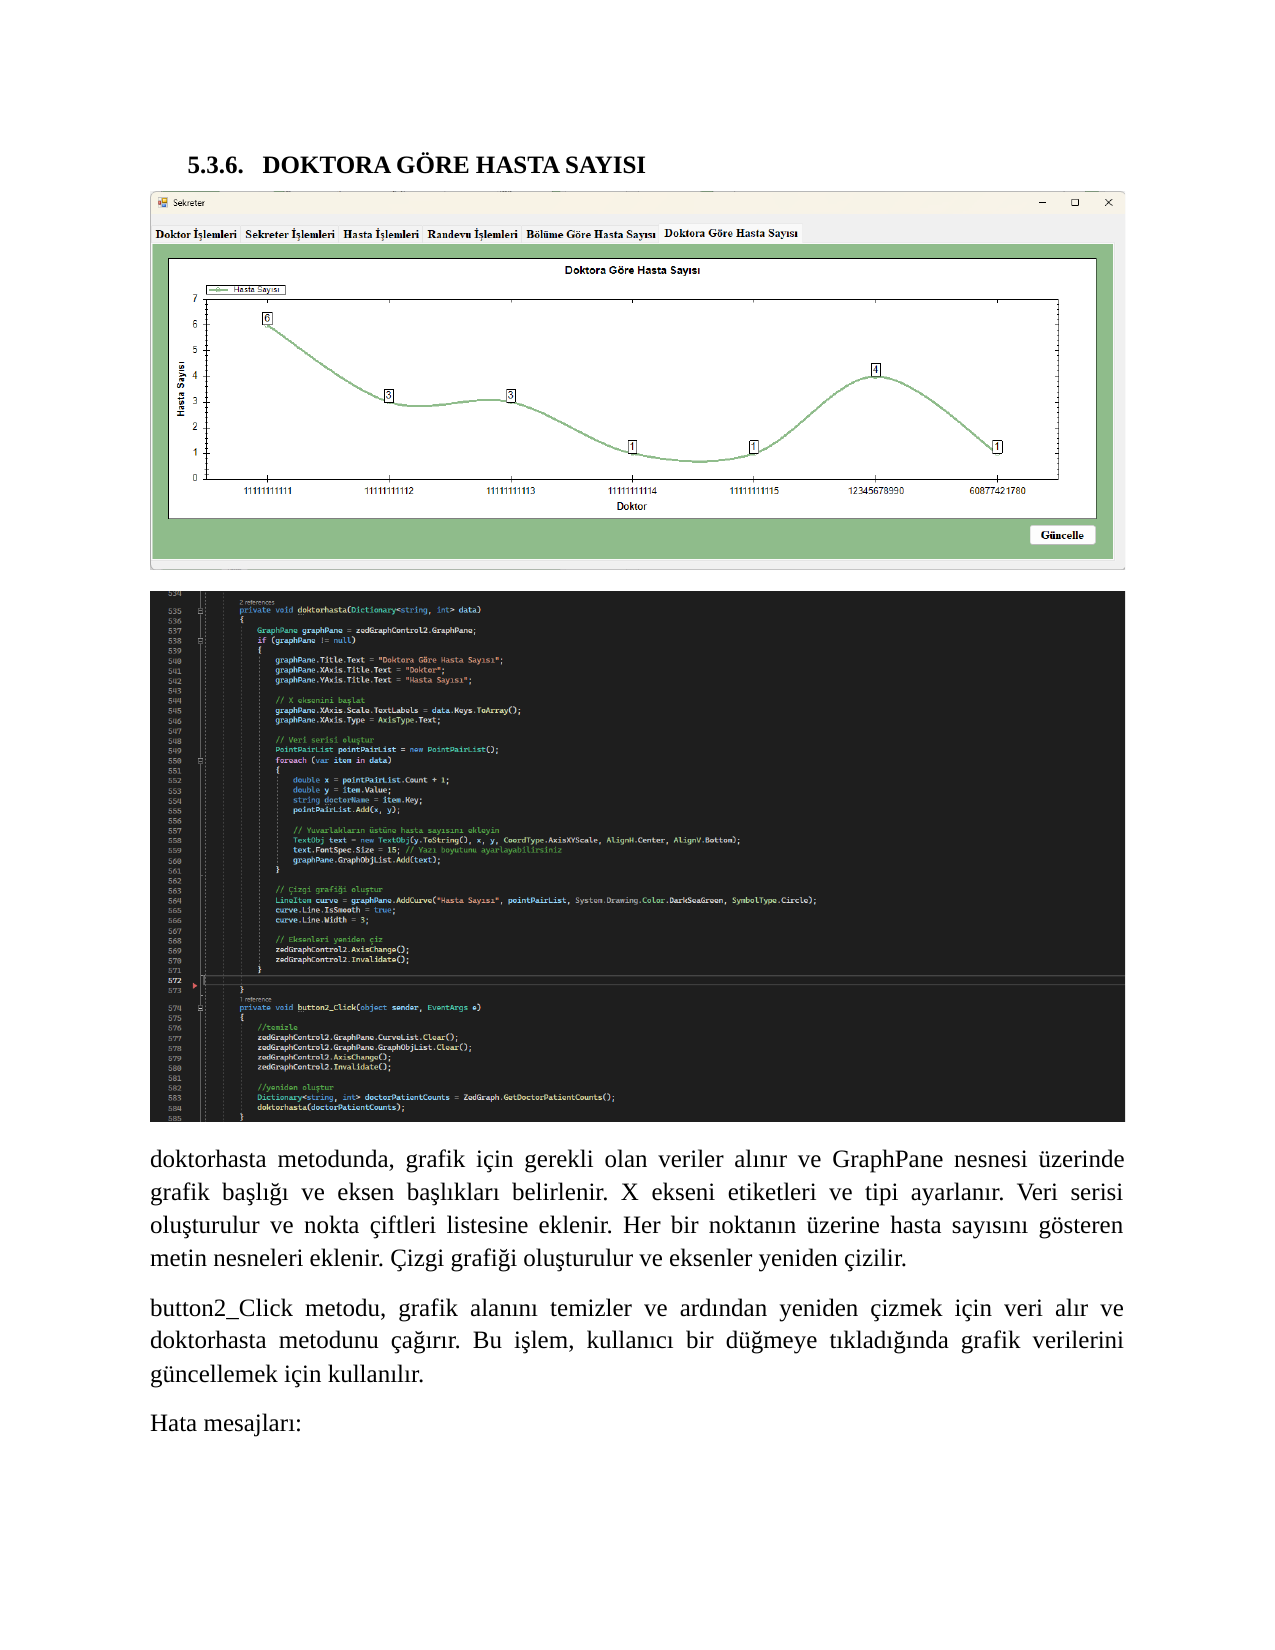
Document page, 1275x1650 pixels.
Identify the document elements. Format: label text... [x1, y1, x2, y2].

text doktorhasta metodunda, grafik için gerekli olan veriler alınır ve GraphPane nesnesi üzerinde grafik başlığı ve eksen başlıkları belirlenir. X ekseni etiketleri ve tipi ayarlanır. Veri serisi oluşturulur ve nokta çiftleri listesine eklenir. Her bir noktanın üzerine hasta sayısını gösteren metin nesneleri eklenir. Çizgi grafiği oluşturulur ve eksenler yeniden çizilir. [150, 1144, 1125, 1272]
picture [150, 191, 1125, 570]
text Hata mesajları: [150, 1408, 1125, 1437]
subtitle DOKTORA GÖRE HASTA SAYISI [187, 150, 1125, 179]
picture [150, 591, 1125, 1122]
text button2_Click metodu, grafik alanını temizler ve ardından yeniden çizmek için veri alır ve doktorhasta metodunu çağırır. Bu işlem, kullanıcı bir düğmeye tıkladığında grafik verilerini güncellemek için kullanılır. [150, 1293, 1125, 1387]
